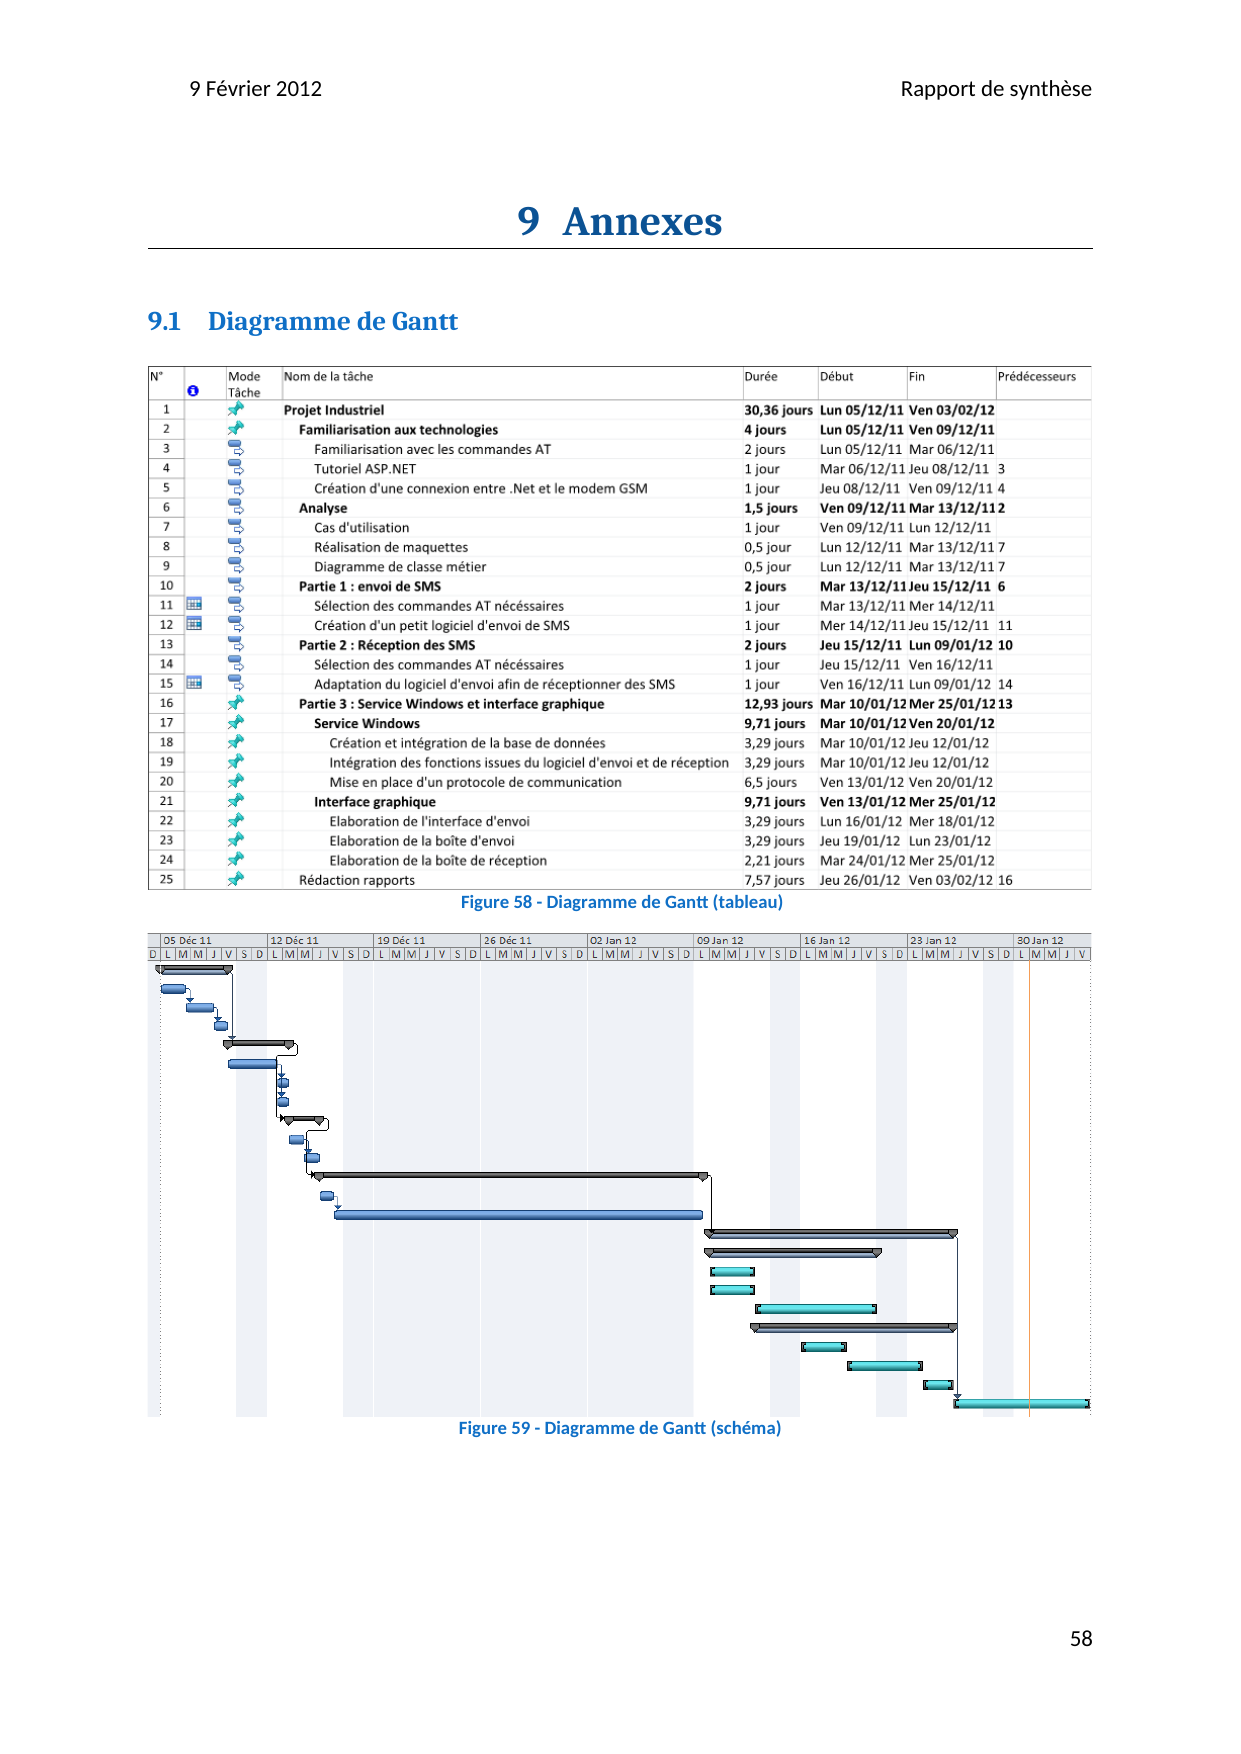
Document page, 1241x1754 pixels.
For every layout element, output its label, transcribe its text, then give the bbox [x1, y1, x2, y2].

picture [147, 366, 1092, 890]
subtitle Diagramme de Gantt [148, 306, 1093, 337]
picture [147, 933, 1092, 1417]
subtitle Annexes [148, 198, 1093, 248]
